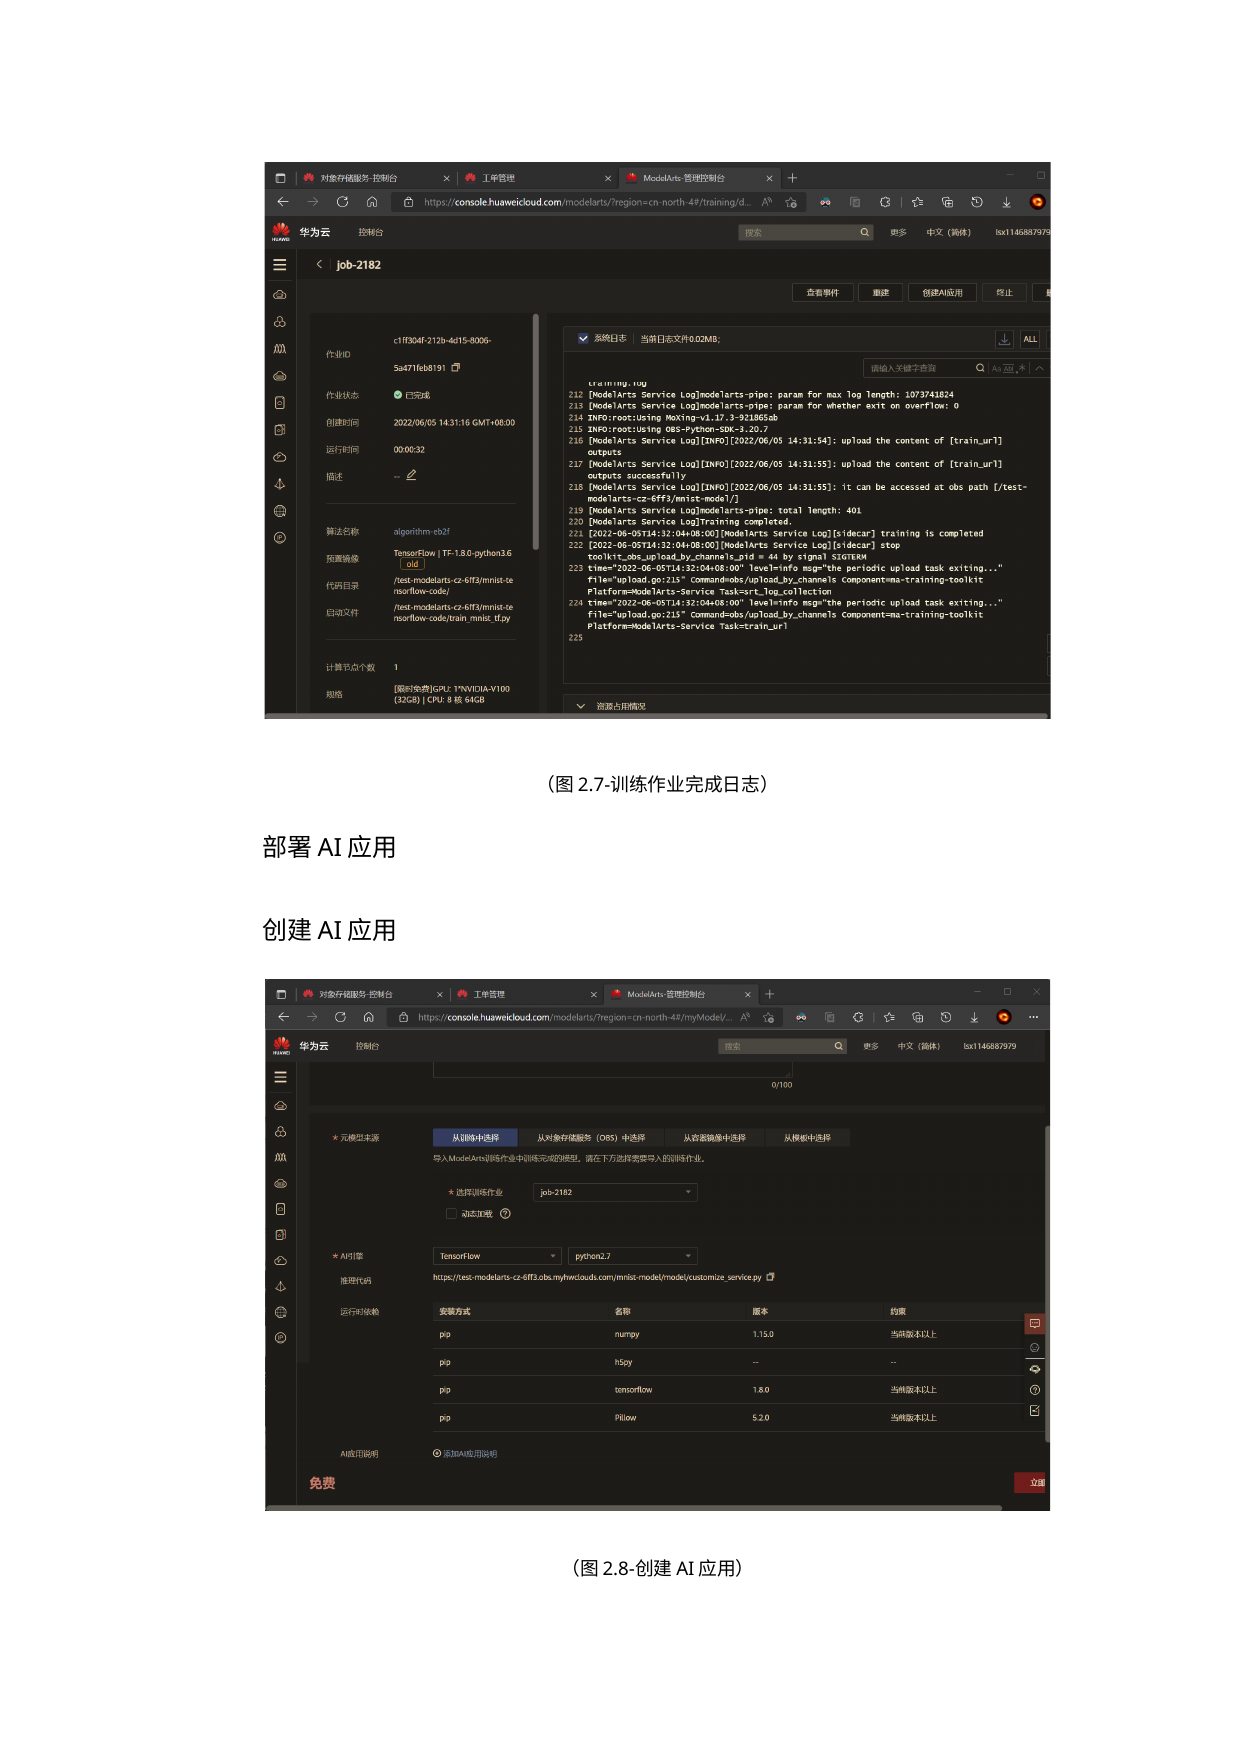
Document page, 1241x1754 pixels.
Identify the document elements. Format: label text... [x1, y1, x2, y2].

picture [264, 162, 1051, 719]
list 创建AI应用 [262, 896, 1053, 961]
list 部署AI应用 [262, 813, 1053, 878]
list （图2.7-训练作业完成日志） [262, 767, 1053, 799]
picture [265, 979, 1051, 1511]
list （图2.8-创建AI应用） [262, 1551, 1053, 1584]
